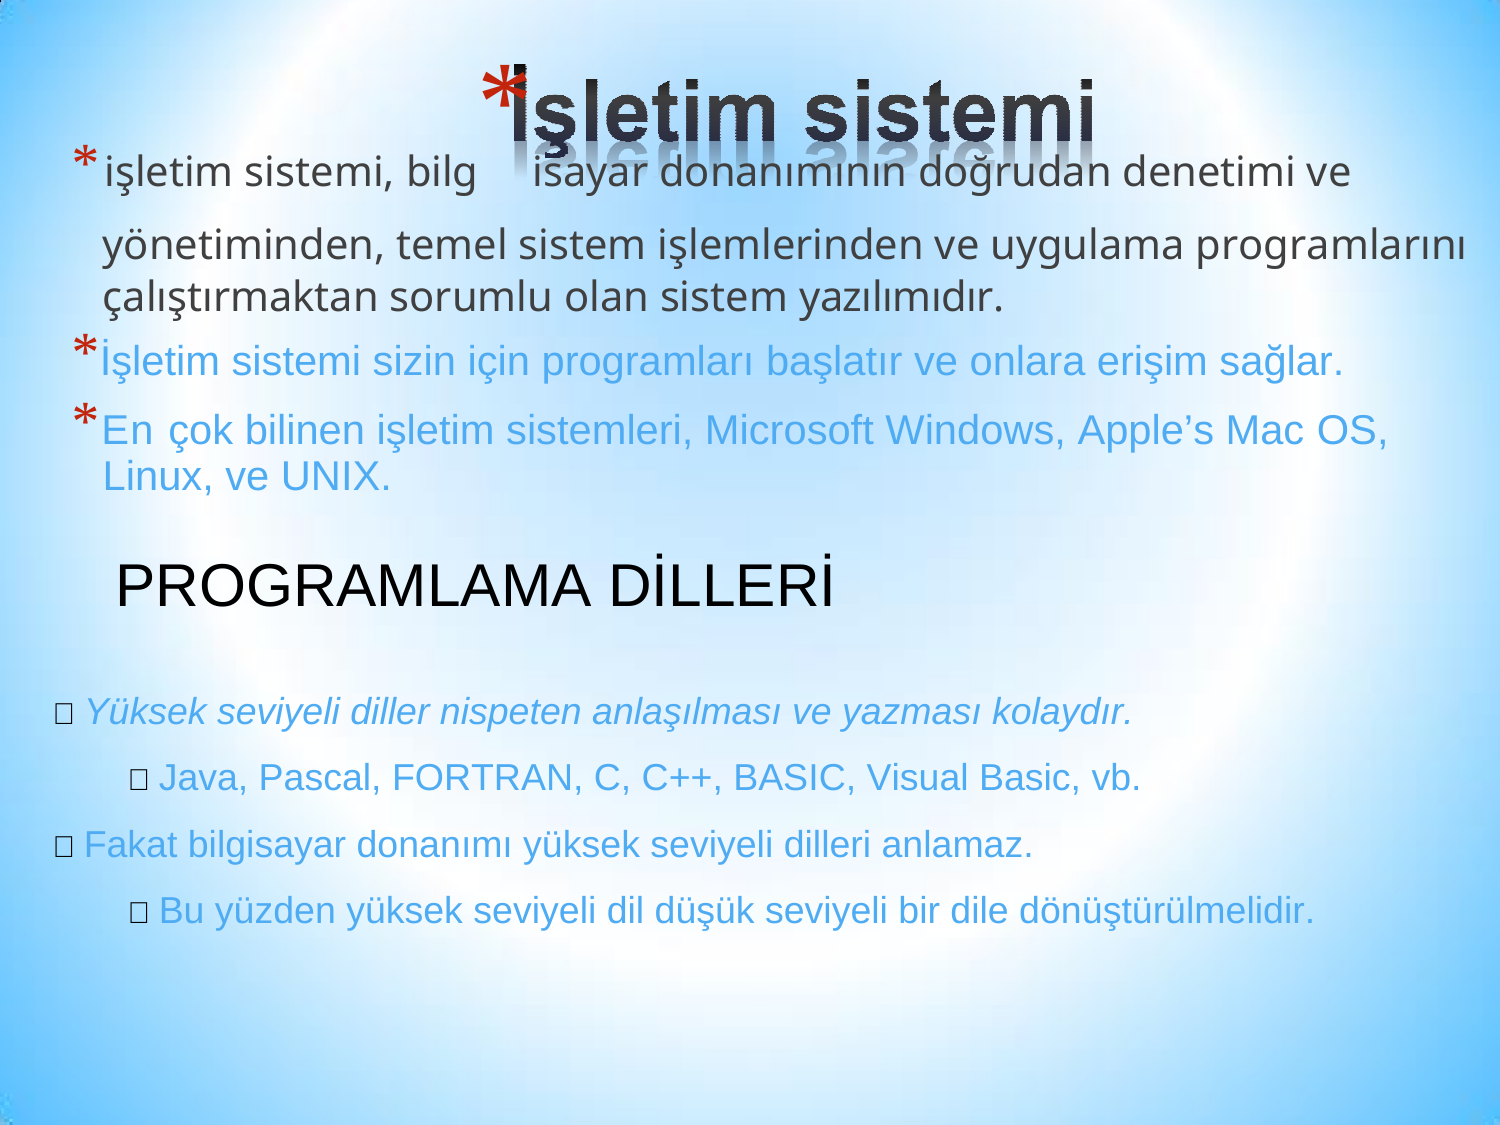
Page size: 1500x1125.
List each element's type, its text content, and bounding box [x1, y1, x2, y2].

text *işletim sistemi, bilg*isayar donanımının doğrudan denetimi ve yönetiminden, temel sistem işlemlerinden ve uygulama programlarını çalıştırmaktan sorumlu olan sistem yazılımıdır. [72, 51, 1492, 323]
text *İşletim sistemi sizin için programları başlatır ve onlara erişim sağlar. [72, 326, 1492, 388]
text  Yüksek seviyeli diller nispeten anlaşılması ve yazması kolaydır. [52, 689, 1492, 732]
text *En çok bilinen işletim sistemleri, Microsoft Windows, Apple’s Mac OS, Linux, ve UNIX. [72, 393, 1413, 499]
text  Fakat bilgisayar donanımı yüksek seviyeli dilleri anlamaz. [52, 822, 1492, 865]
subtitle PROGRAMLAMA DİLLERİ [115, 550, 1492, 619]
picture [0, 0, 1500, 1125]
text  Java, Pascal, FORTRAN, C, C++, BASIC, Visual Basic, vb. [127, 756, 1492, 799]
text  Bu yüzden yüksek seviyeli dil düşük seviyeli bir dile dönüştürülmelidir. [127, 888, 1492, 932]
